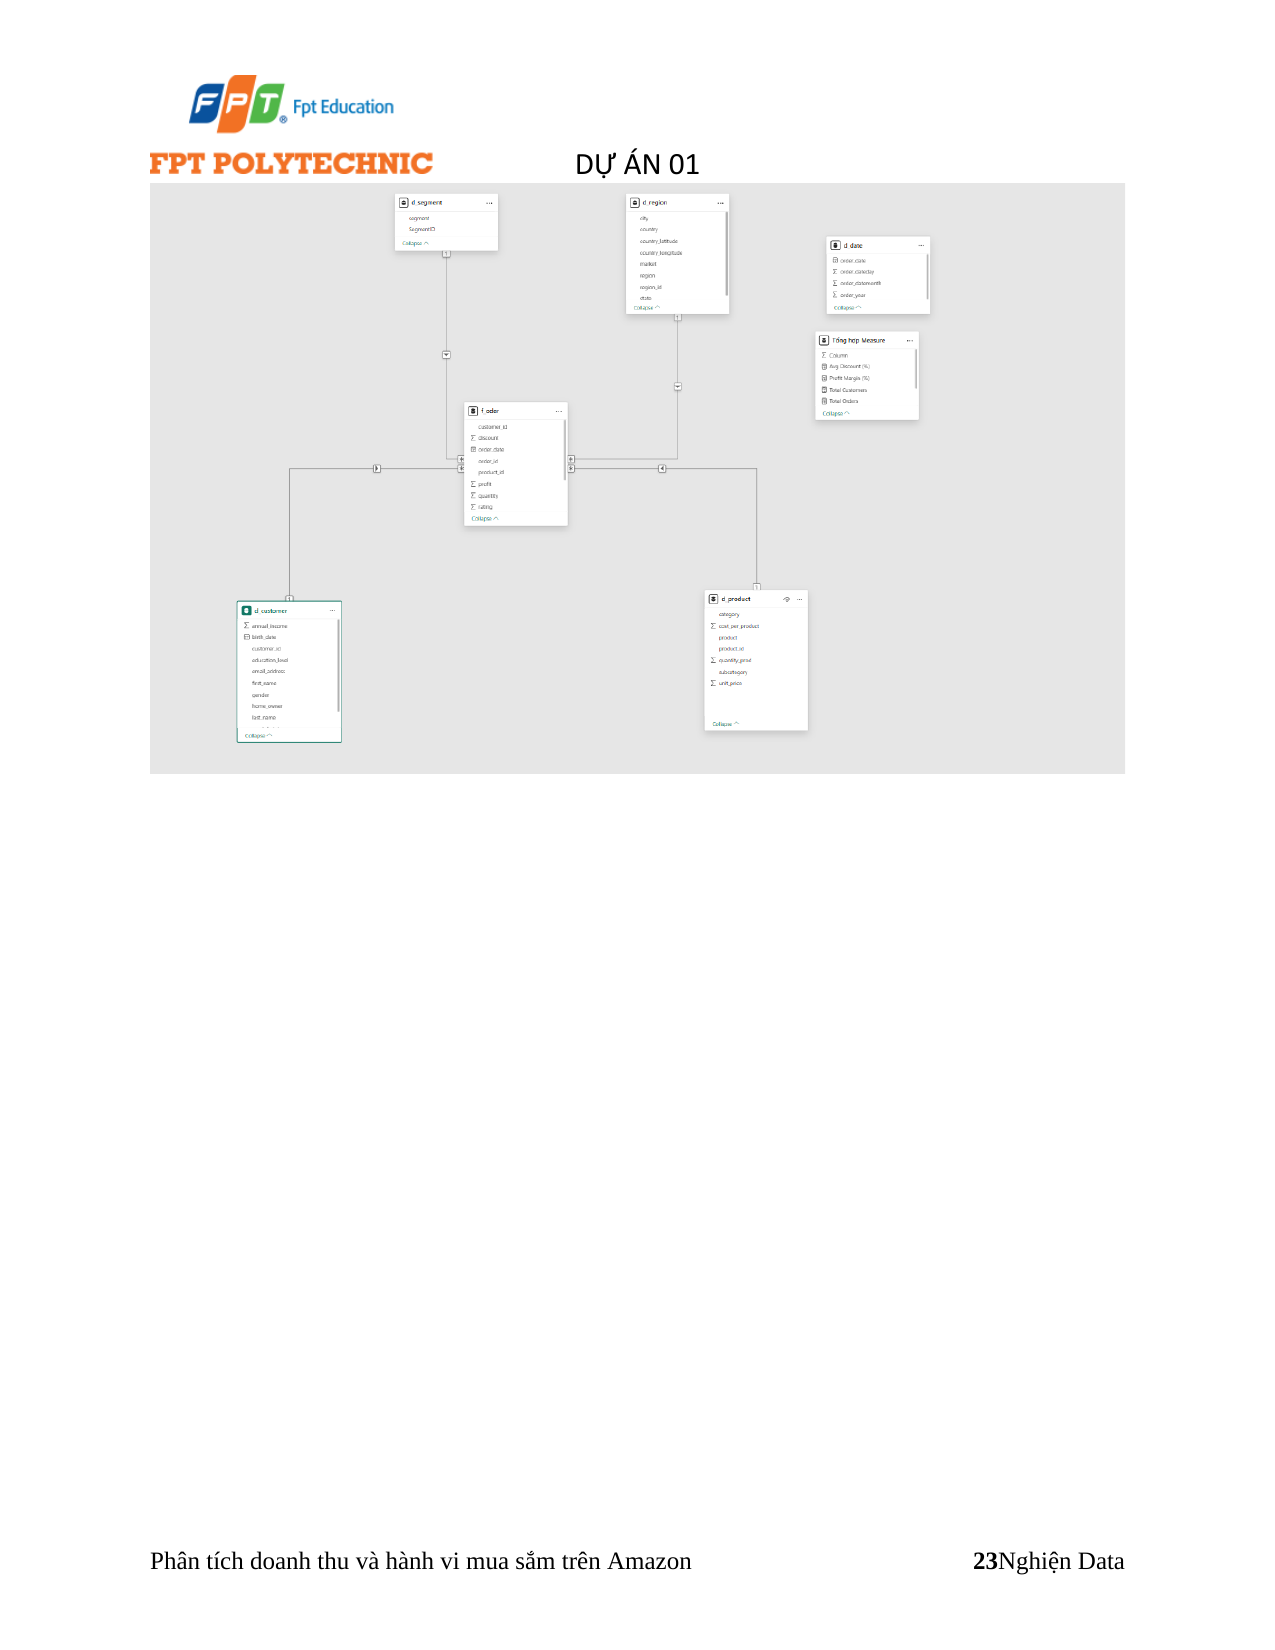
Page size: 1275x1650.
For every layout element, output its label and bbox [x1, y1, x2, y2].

picture [150, 75, 436, 174]
picture [150, 183, 1125, 774]
